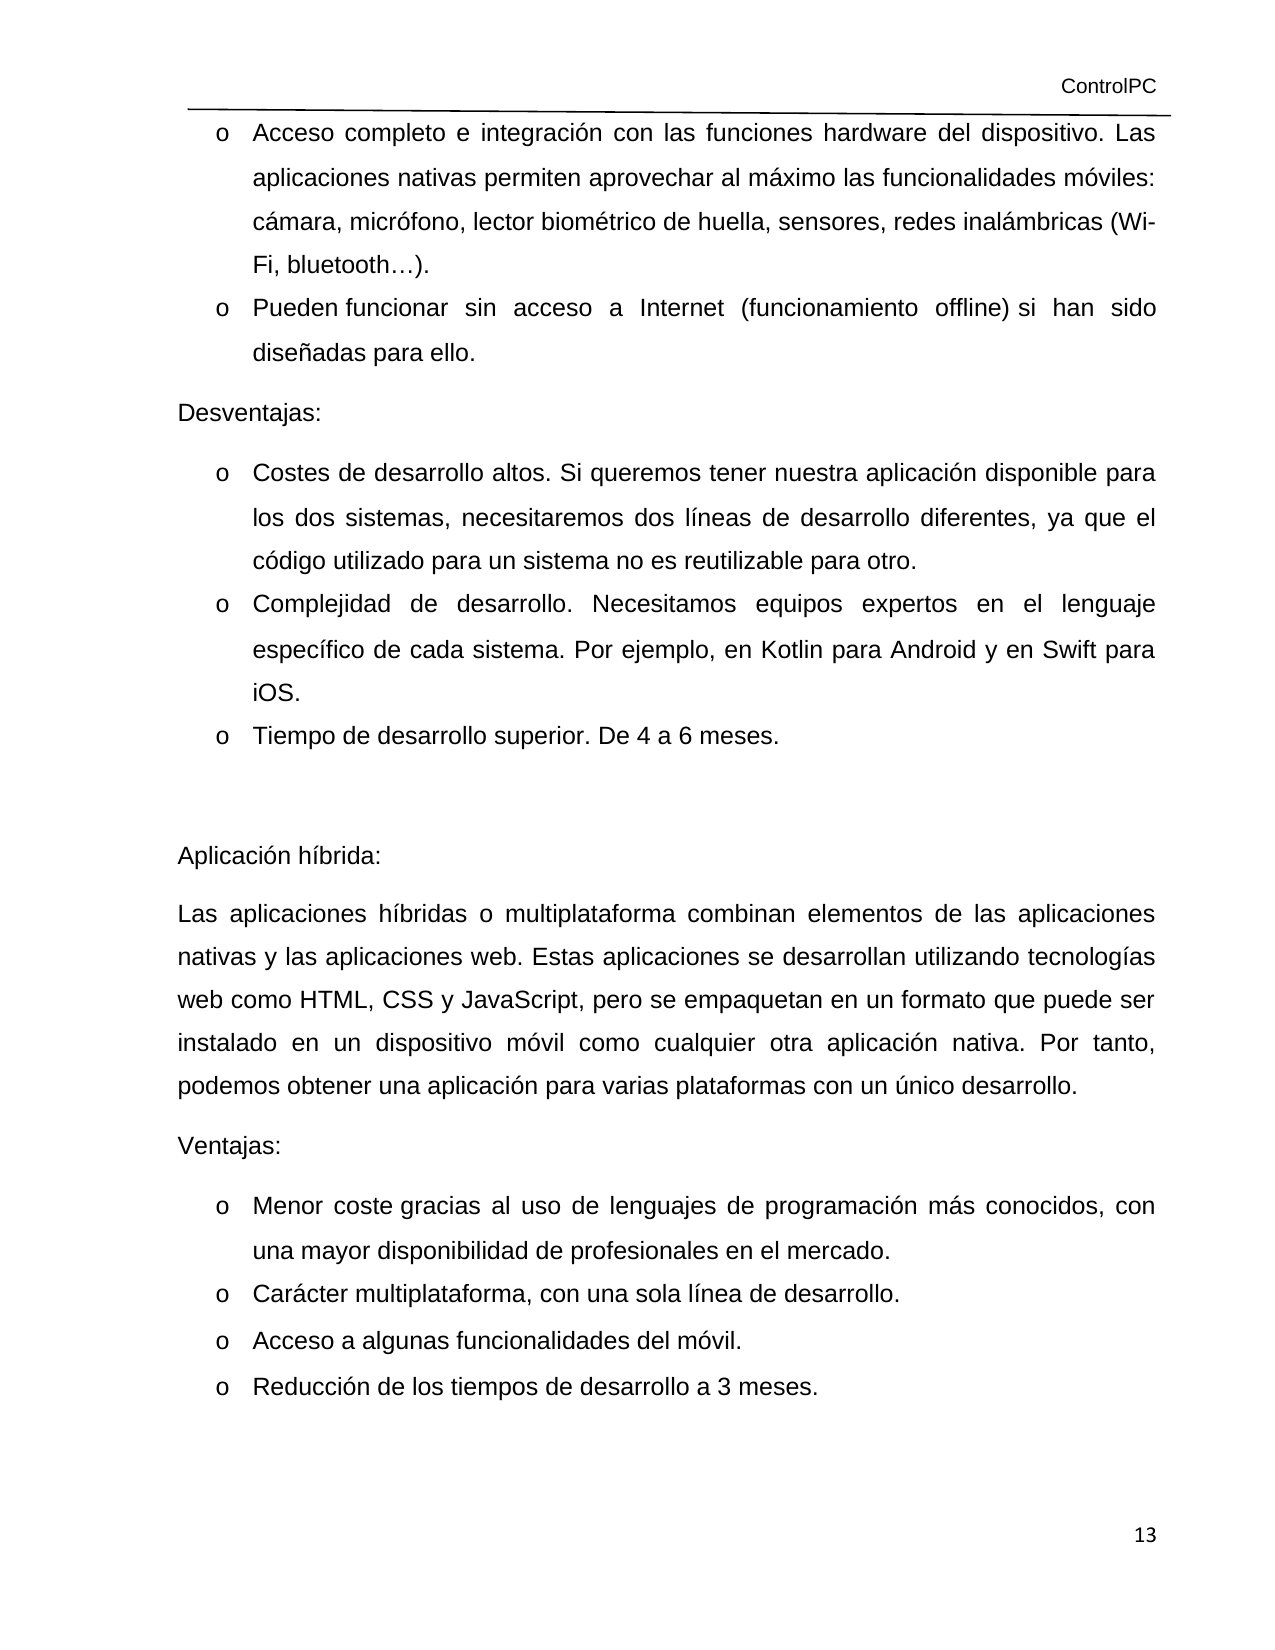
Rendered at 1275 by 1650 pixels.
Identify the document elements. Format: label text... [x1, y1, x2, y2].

list Acceso completo e integración con las funciones hardware del dispositivo. Las aplicaciones nativas permiten aprovechar al máximo las funcionalidades móviles: cámara, micrófono, lector biométrico de huella, sensores, redes inalámbricas (Wi-Fi, bluetooth…). [215, 118, 1157, 278]
list Complejidad de desarrollo. Necesitamos equipos expertos en el lenguaje específico de cada sistema. Por ejemplo, en Kotlin para Android y en Swift para iOS. [215, 589, 1157, 706]
list Acceso a algunas funcionalidades del móvil. [215, 1326, 1157, 1357]
text Aplicación híbrida: [177, 841, 1157, 870]
text Ventajas: [177, 1131, 1157, 1160]
list Menor coste gracias al uso de lenguajes de programación más conocidos, con una mayor disponibilidad de profesionales en el mercado. [215, 1191, 1157, 1265]
list Costes de desarrollo altos. Si queremos tener nuestra aplicación disponible para los dos sistemas, necesitaremos dos líneas de desarrollo diferentes, ya que el código utilizado para un sistema no es reutilizable para otro. [215, 458, 1157, 575]
list Carácter multiplataforma, con una sola línea de desarrollo. [215, 1279, 1157, 1310]
text Las aplicaciones híbridas o multiplataforma combinan elementos de las aplicaciones nativas y las aplicaciones web. Estas aplicaciones se desarrollan utilizando tecnologías web como HTML, CSS y JavaScript, pero se empaquetan en un formato que puede ser instalado en un dispositivo móvil como cualquier otra aplicación nativa. Por tanto, podemos obtener una aplicación para varias plataformas con un único desarrollo. [177, 899, 1157, 1100]
text Desventajas: [177, 398, 1157, 427]
list Pueden funcionar sin acceso a Internet (funcionamiento offline) si han sido diseñadas para ello. [215, 293, 1157, 367]
list Reducción de los tiempos de desarrollo a 3 meses. [215, 1372, 1157, 1403]
list Tiempo de desarrollo superior. De 4 a 6 meses. [215, 721, 1157, 752]
